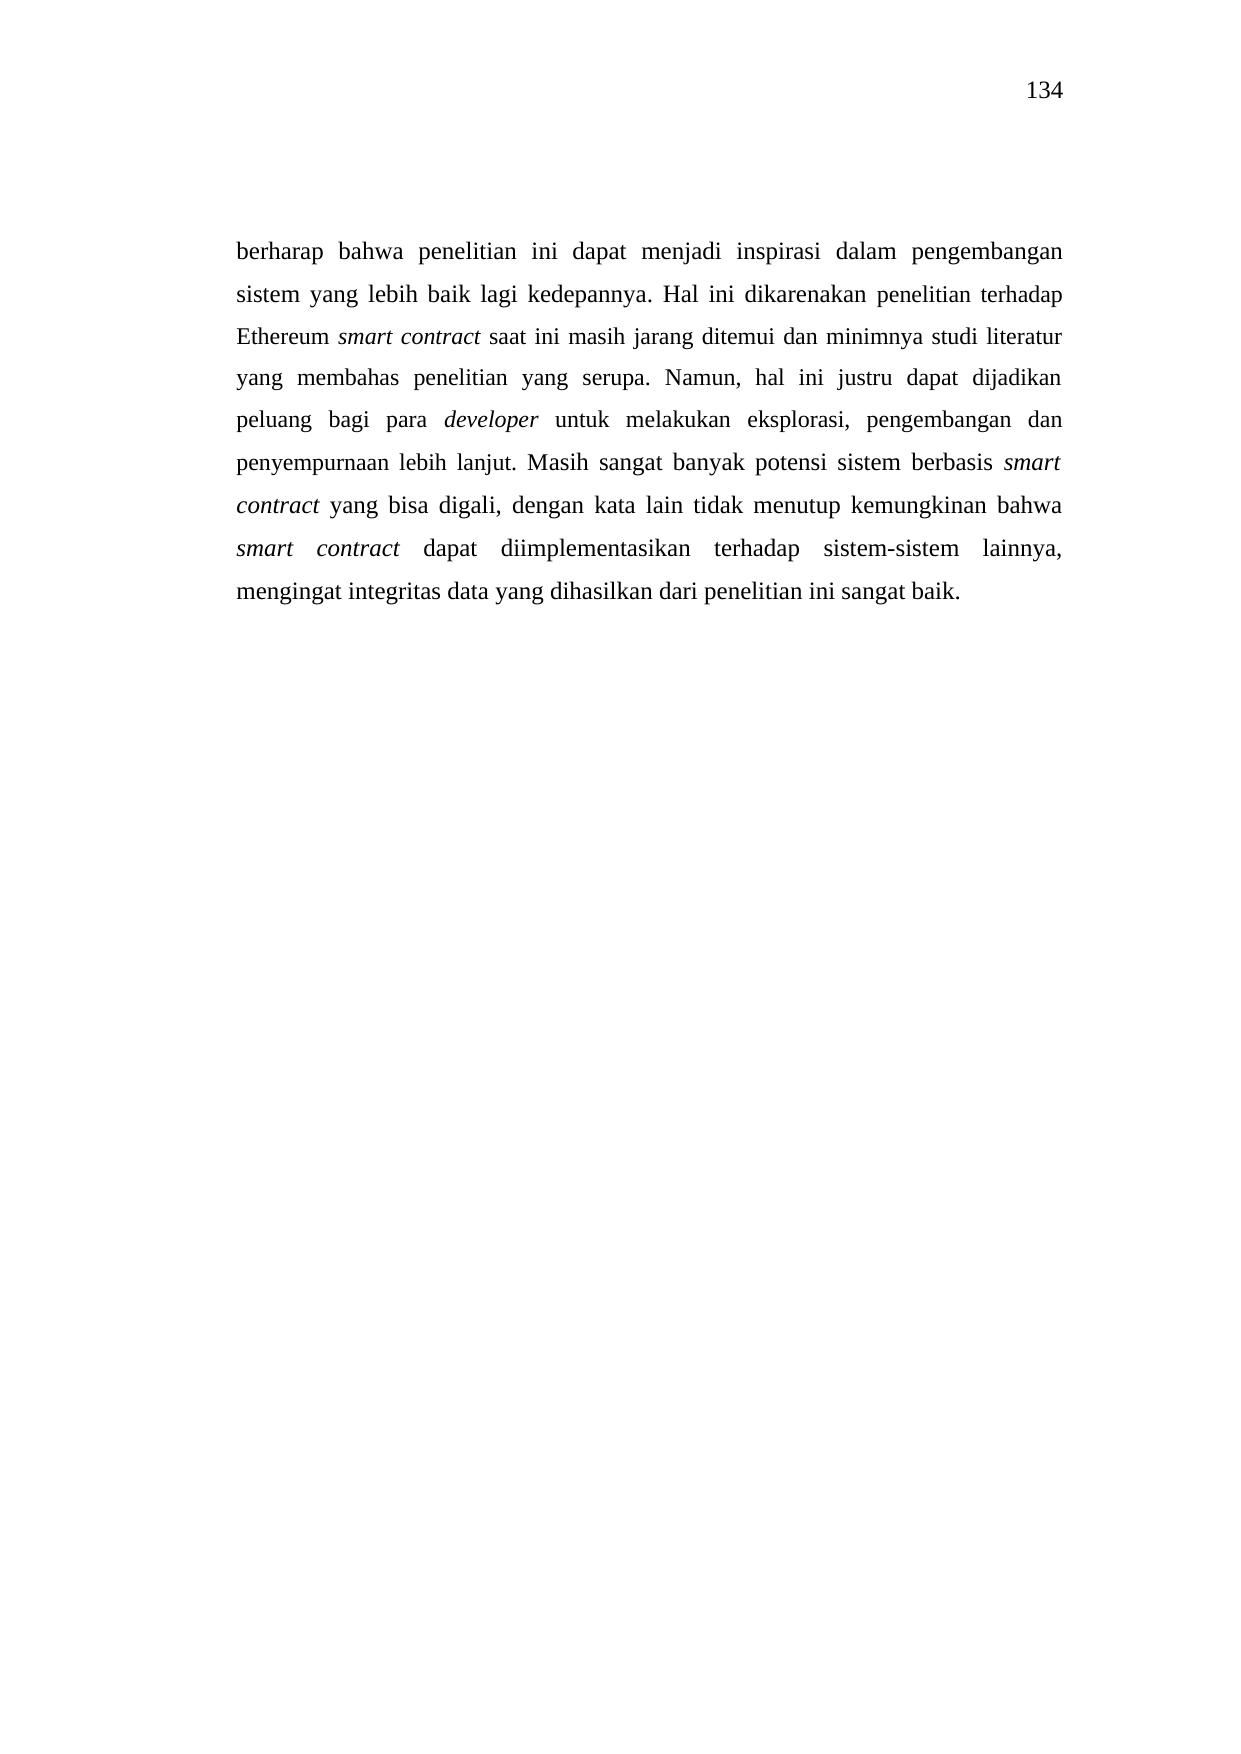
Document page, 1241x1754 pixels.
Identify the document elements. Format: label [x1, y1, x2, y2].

text [236, 236, 1063, 605]
